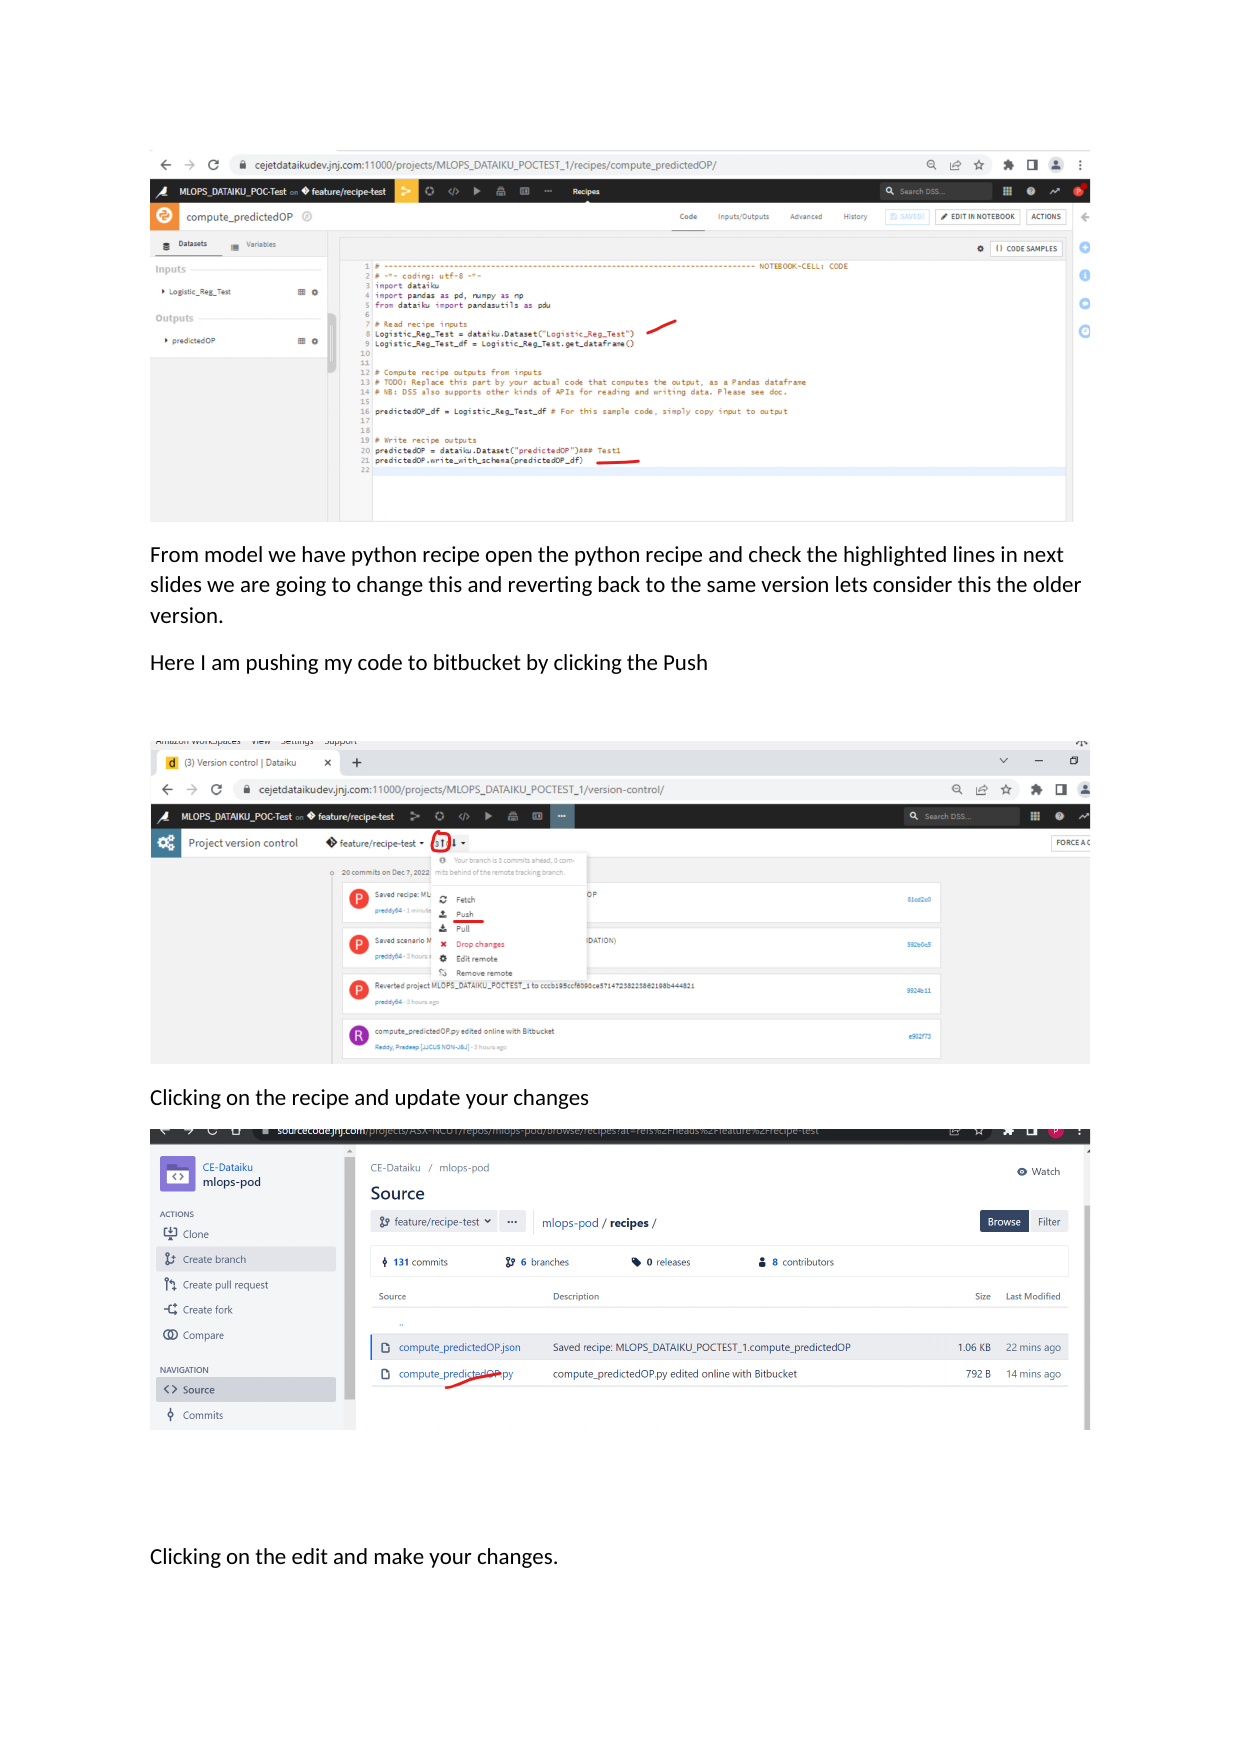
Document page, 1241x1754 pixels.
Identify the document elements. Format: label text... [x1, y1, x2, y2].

text Here I am pushing my code to bitbucket by clicking the Push [150, 648, 1090, 676]
text From model we have python recipe open the python recipe and check the highlighted lines in next slides we are going to change this and reverting back to the same version lets consider this the older version. [150, 540, 1090, 629]
picture [150, 1129, 1091, 1430]
picture [150, 150, 1091, 522]
text Clicking on the recipe and update your changes [150, 1083, 1090, 1111]
picture [150, 741, 1091, 1064]
text Clicking on the edit and make your changes. [150, 1542, 1090, 1570]
